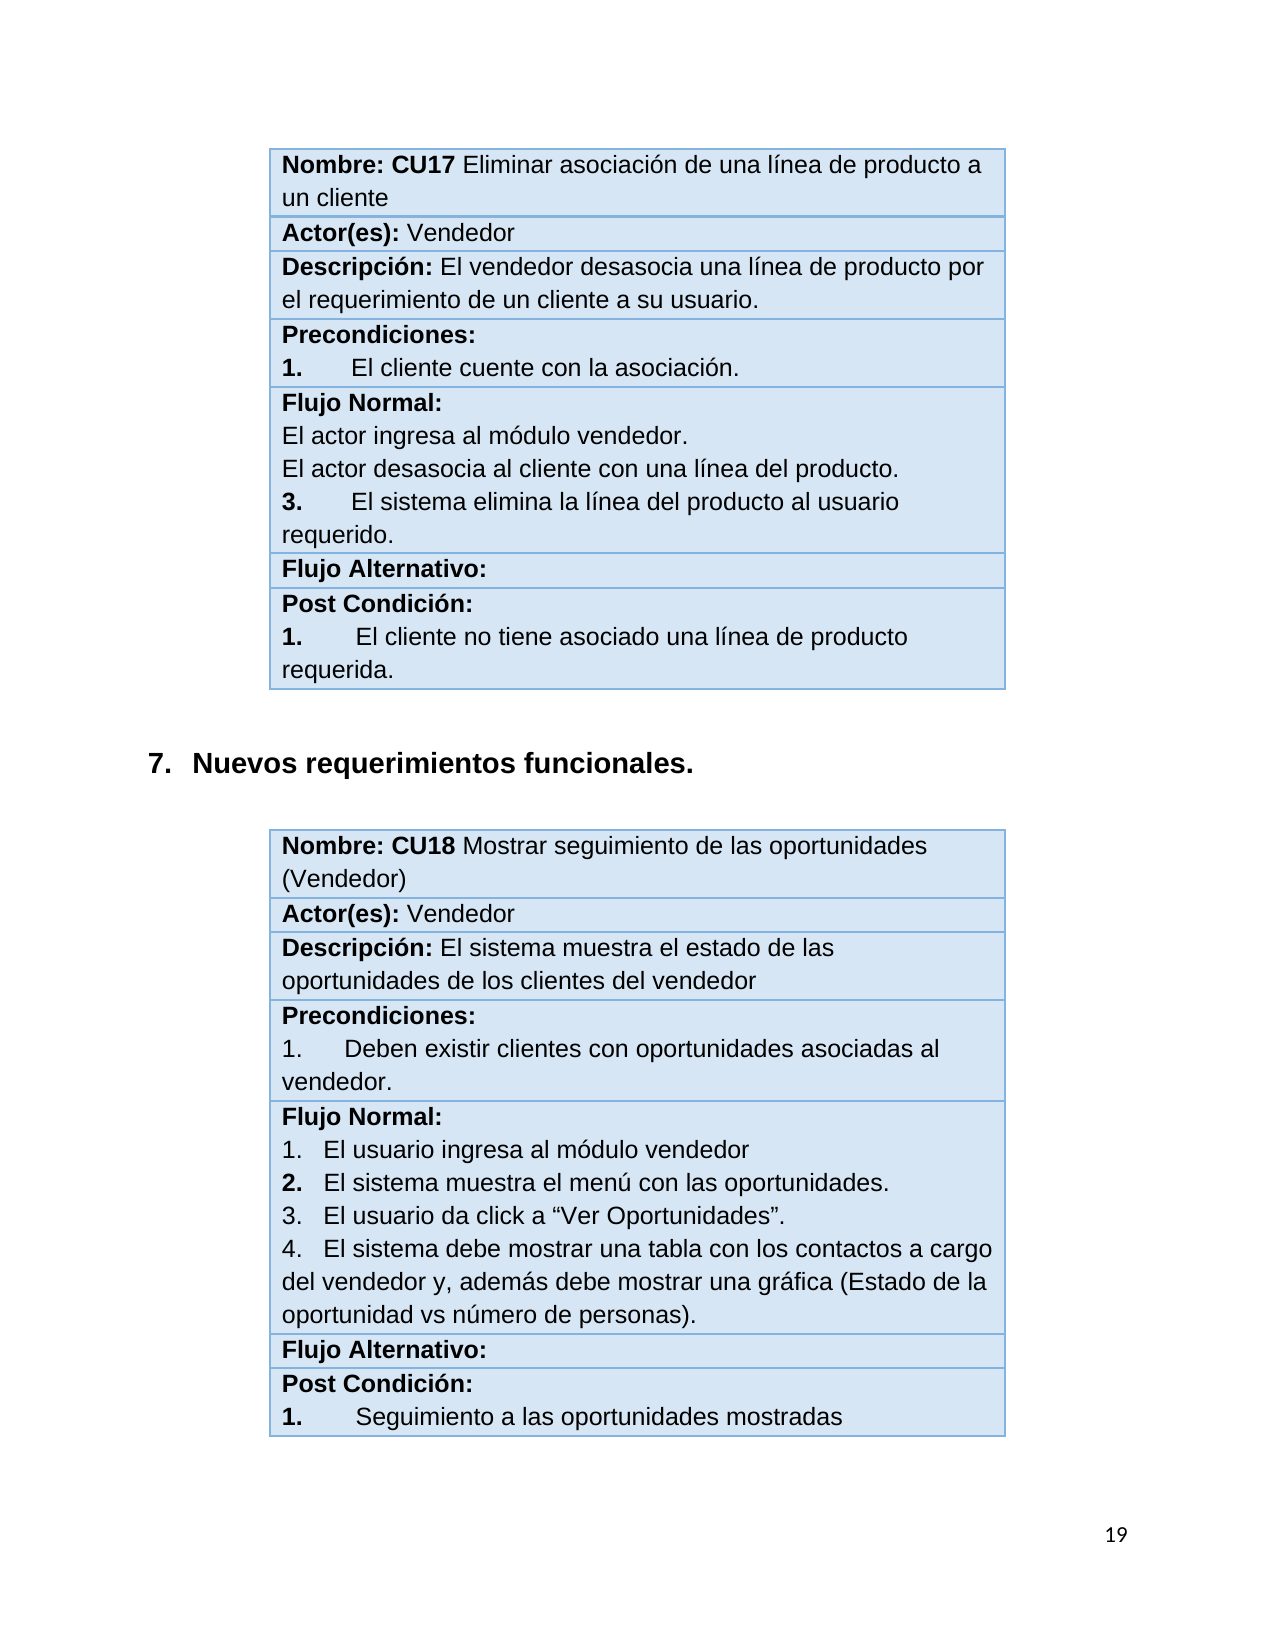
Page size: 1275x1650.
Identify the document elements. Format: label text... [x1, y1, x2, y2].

subtitle Nuevos requerimientos funcionales. [148, 746, 1127, 779]
table_cell Actor(es): Vendedor [271, 899, 1004, 931]
table_cell Flujo Alternativo: [271, 554, 1004, 587]
table_cell Flujo Normal: El actor ingresa al módulo vendedor. El actor desasocia al cliente con una línea del producto. 3. El sistema elimina la línea del producto al usuario requerido. [271, 388, 1004, 552]
table_cell Post Condición: 1. El cliente no tiene asociado una línea de producto requerida. [271, 589, 1004, 688]
table_cell Descripción: El sistema muestra el estado de las oportunidades de los clientes del vendedor [271, 933, 1004, 999]
table_cell Descripción: El vendedor desasocia una línea de producto por el requerimiento de un cliente a su usuario. [271, 252, 1004, 318]
table_cell Flujo Alternativo: [271, 1335, 1004, 1367]
table_cell Flujo Normal: 1. El usuario ingresa al módulo vendedor 2. El sistema muestra el menú con las oportunidades. 3. El usuario da click a “Ver Oportunidades”. 4. El sistema debe mostrar una tabla con los contactos a cargo del vendedor y, además debe mostrar una gráfica (Estado de la oportunidad vs número de personas). [271, 1102, 1004, 1332]
table_header Nombre: CU18 Mostrar seguimiento de las oportunidades (Vendedor) [271, 831, 1004, 897]
table_header Nombre: CU17 Eliminar asociación de una línea de producto a un cliente [271, 150, 1004, 215]
table_cell Actor(es): Vendedor [271, 218, 1004, 250]
table_cell Post Condición: 1. Seguimiento a las oportunidades mostradas [271, 1369, 1004, 1435]
table_cell Precondiciones: 1. Deben existir clientes con oportunidades asociadas al vendedor. [271, 1001, 1004, 1100]
table_cell Precondiciones: 1. El cliente cuente con la asociación. [271, 320, 1004, 386]
